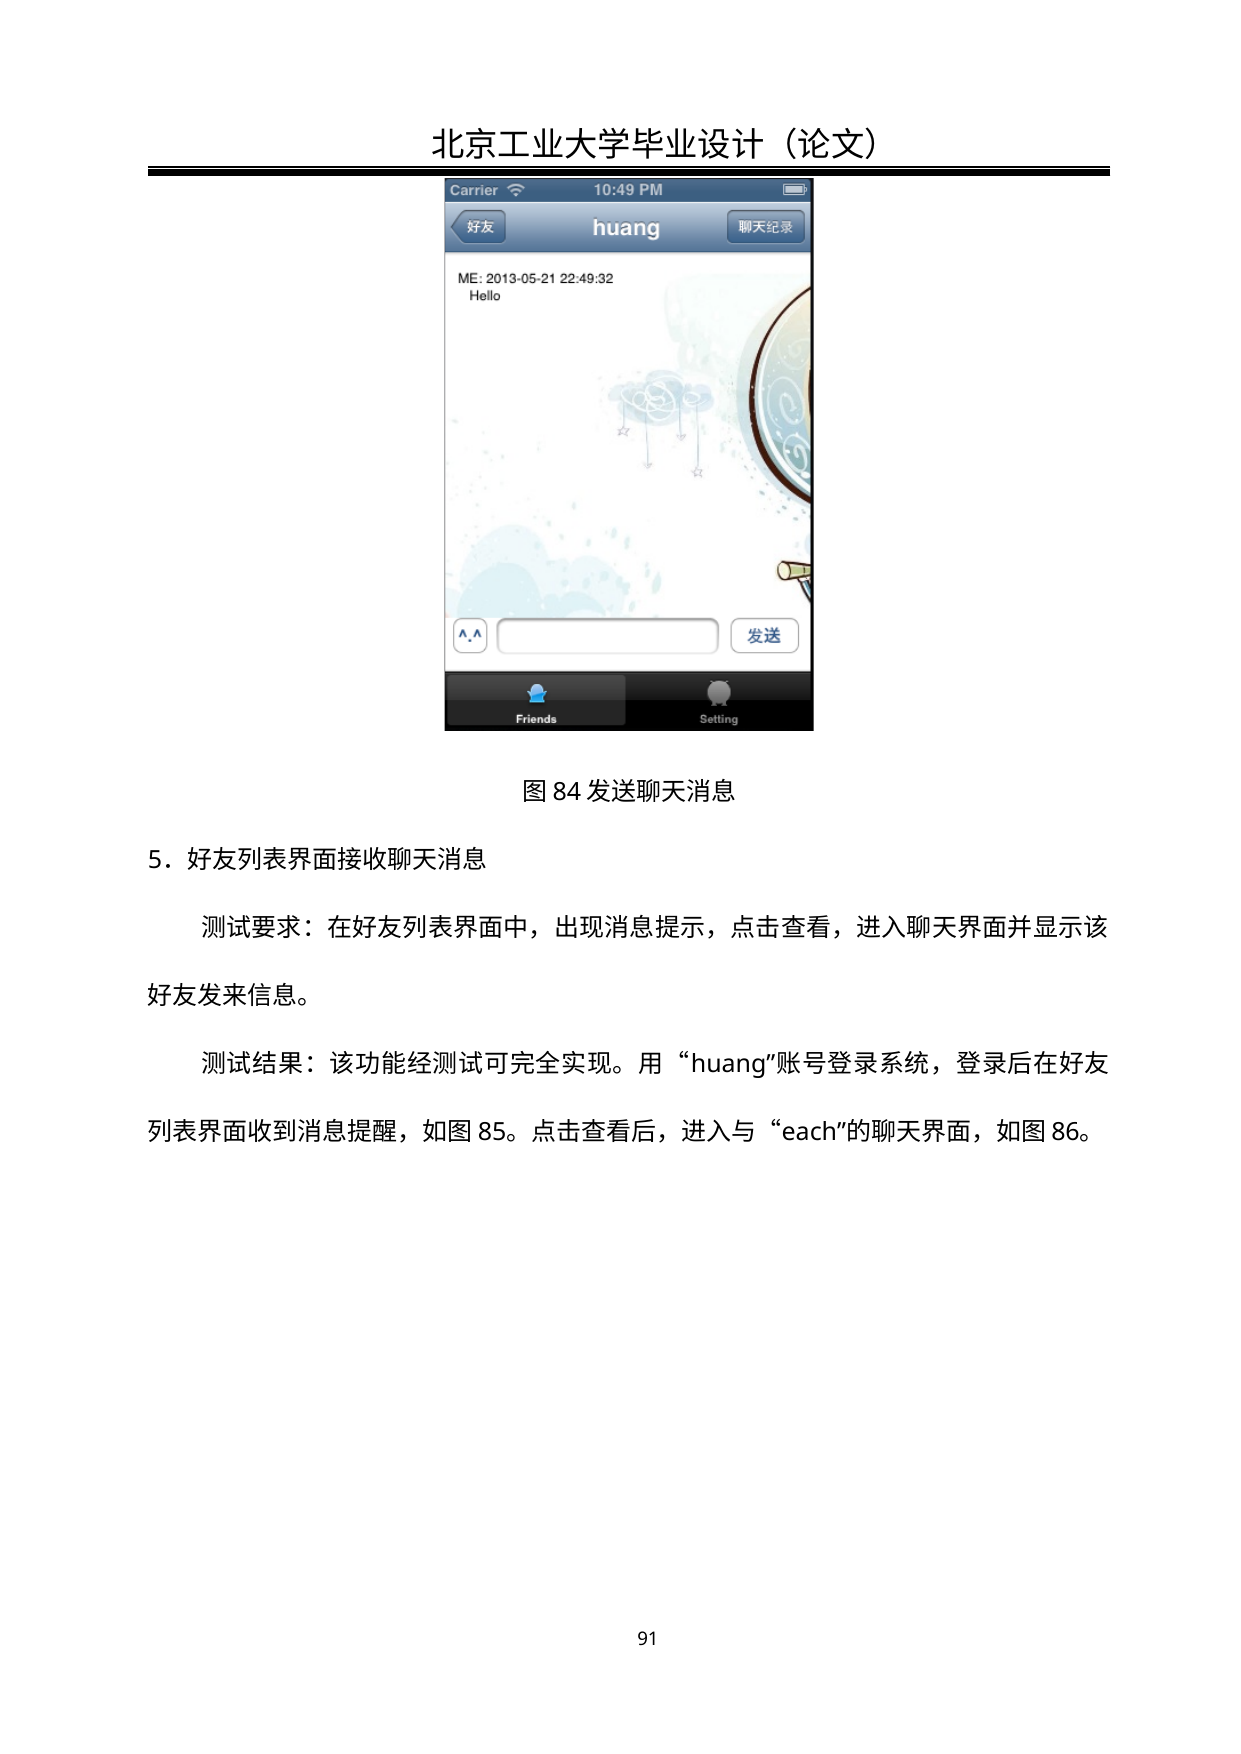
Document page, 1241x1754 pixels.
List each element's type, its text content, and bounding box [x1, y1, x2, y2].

text 测试结果：该功能经测试可完全实现。用“huang”账号登录系统，登录后在好友列表界面收到消息提醒，如图85。点击查看后，进入与“each”的聊天界面，如图86。 [148, 1027, 1110, 1163]
text 测试要求：在好友列表界面中，出现消息提示，点击查看，进入聊天界面并显示该好友发来信息。 [148, 892, 1110, 1027]
text 5．好友列表界面接收聊天消息 [148, 824, 1110, 892]
picture [444, 178, 814, 731]
